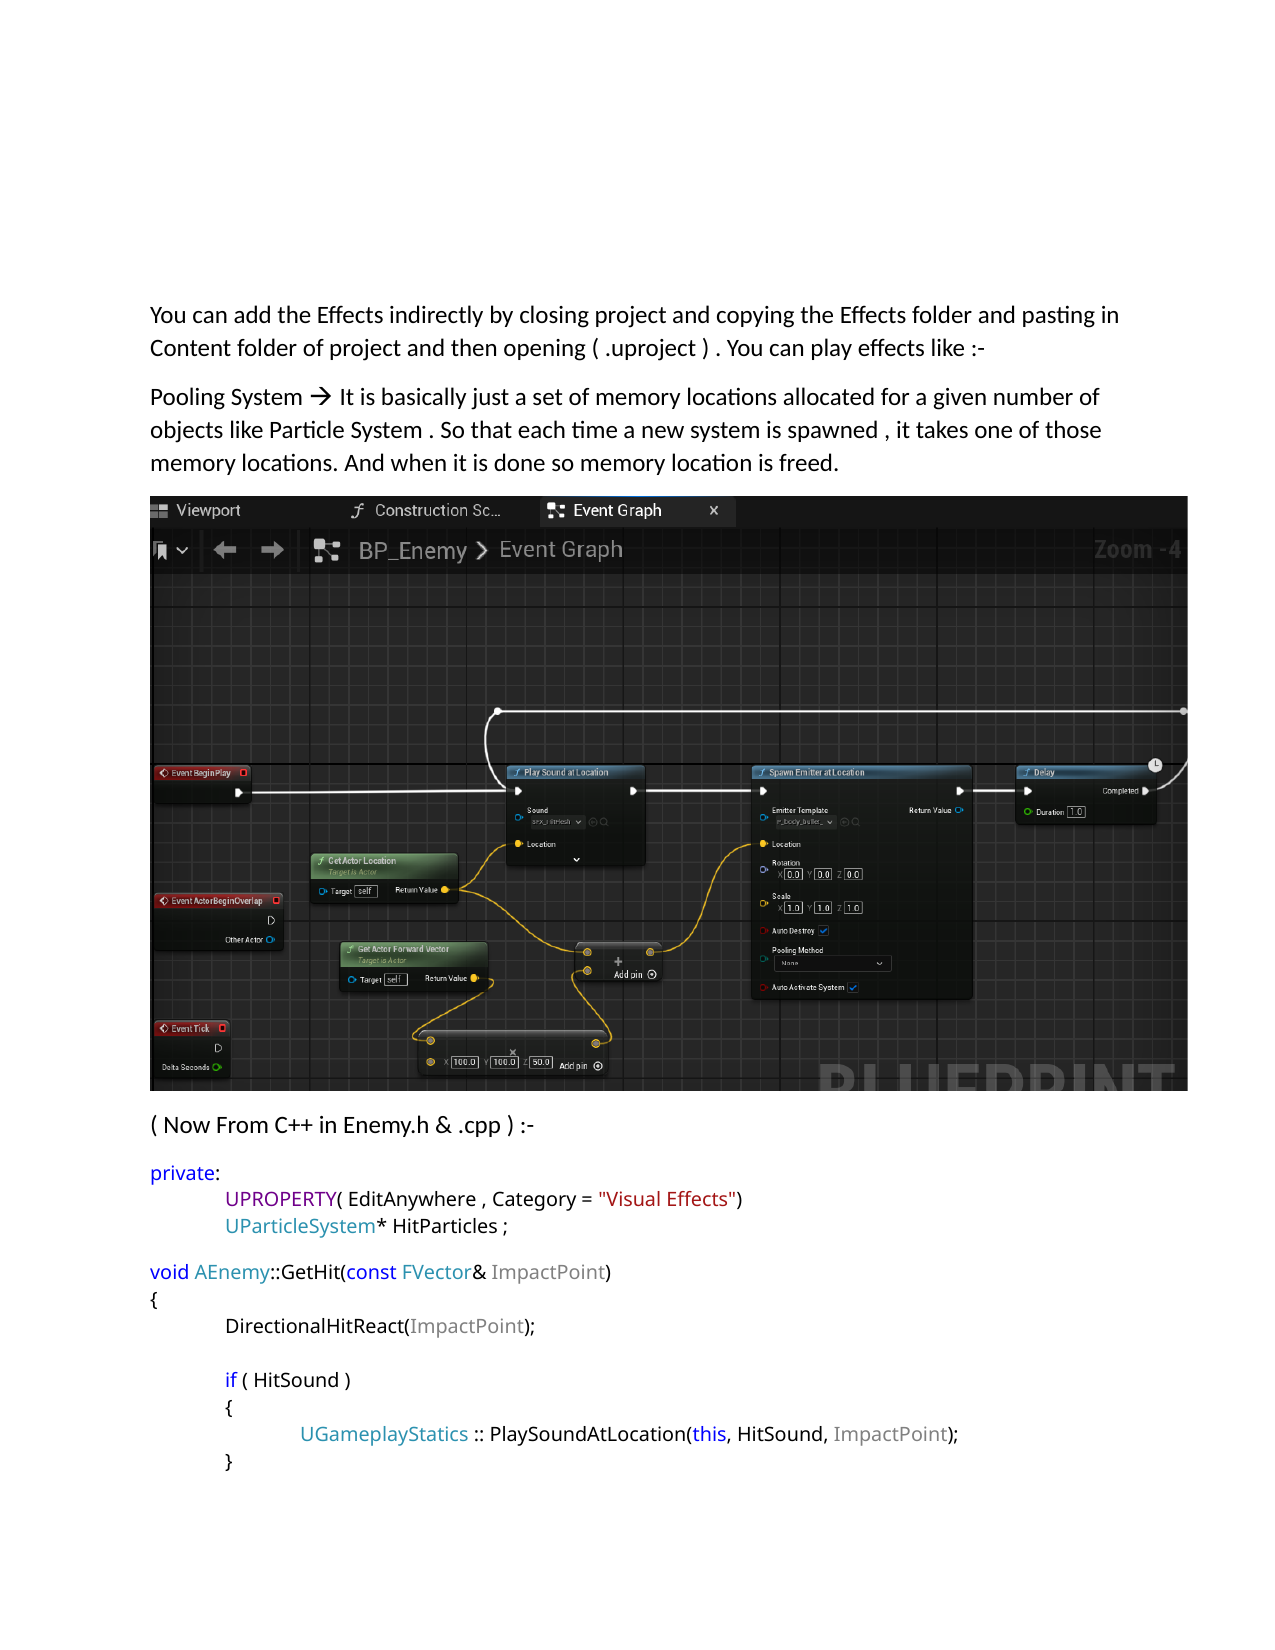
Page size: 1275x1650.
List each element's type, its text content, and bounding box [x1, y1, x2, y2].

text } [150, 1447, 1125, 1474]
text You can add the Effects indirectly by closing project and copying the Effects folder and pasting in Content folder of project and then opening ( .uproject ) . You can play effects like :- [150, 299, 1125, 362]
text DirectionalHitReact(ImpactPoint); [150, 1312, 1125, 1339]
text ( Now From C++ in Enemy.h & .cpp ) :- [150, 1109, 1125, 1140]
picture [150, 496, 1188, 1091]
text private: [150, 1159, 1125, 1186]
text UGameplayStatics :: PlaySoundAtLocation(this, HitSound, ImpactPoint); [150, 1420, 1125, 1447]
text UParticleSystem* HitParticles ; [150, 1213, 1125, 1240]
text { [150, 1285, 1125, 1312]
text if ( HitSound ) [150, 1366, 1125, 1393]
text Pooling System It is basically just a set of memory locations allocated for a given number of objects like Particle System . So that each time a new system is spawned , it takes one of those memory locations. And when it is done so memory location is freed. [150, 381, 1125, 478]
text void AEnemy::GetHit(const FVector& ImpactPoint) [150, 1258, 1125, 1285]
text UPROPERTY( EditAnywhere , Category = "Visual Effects") [150, 1186, 1125, 1213]
text { [150, 1393, 1125, 1420]
